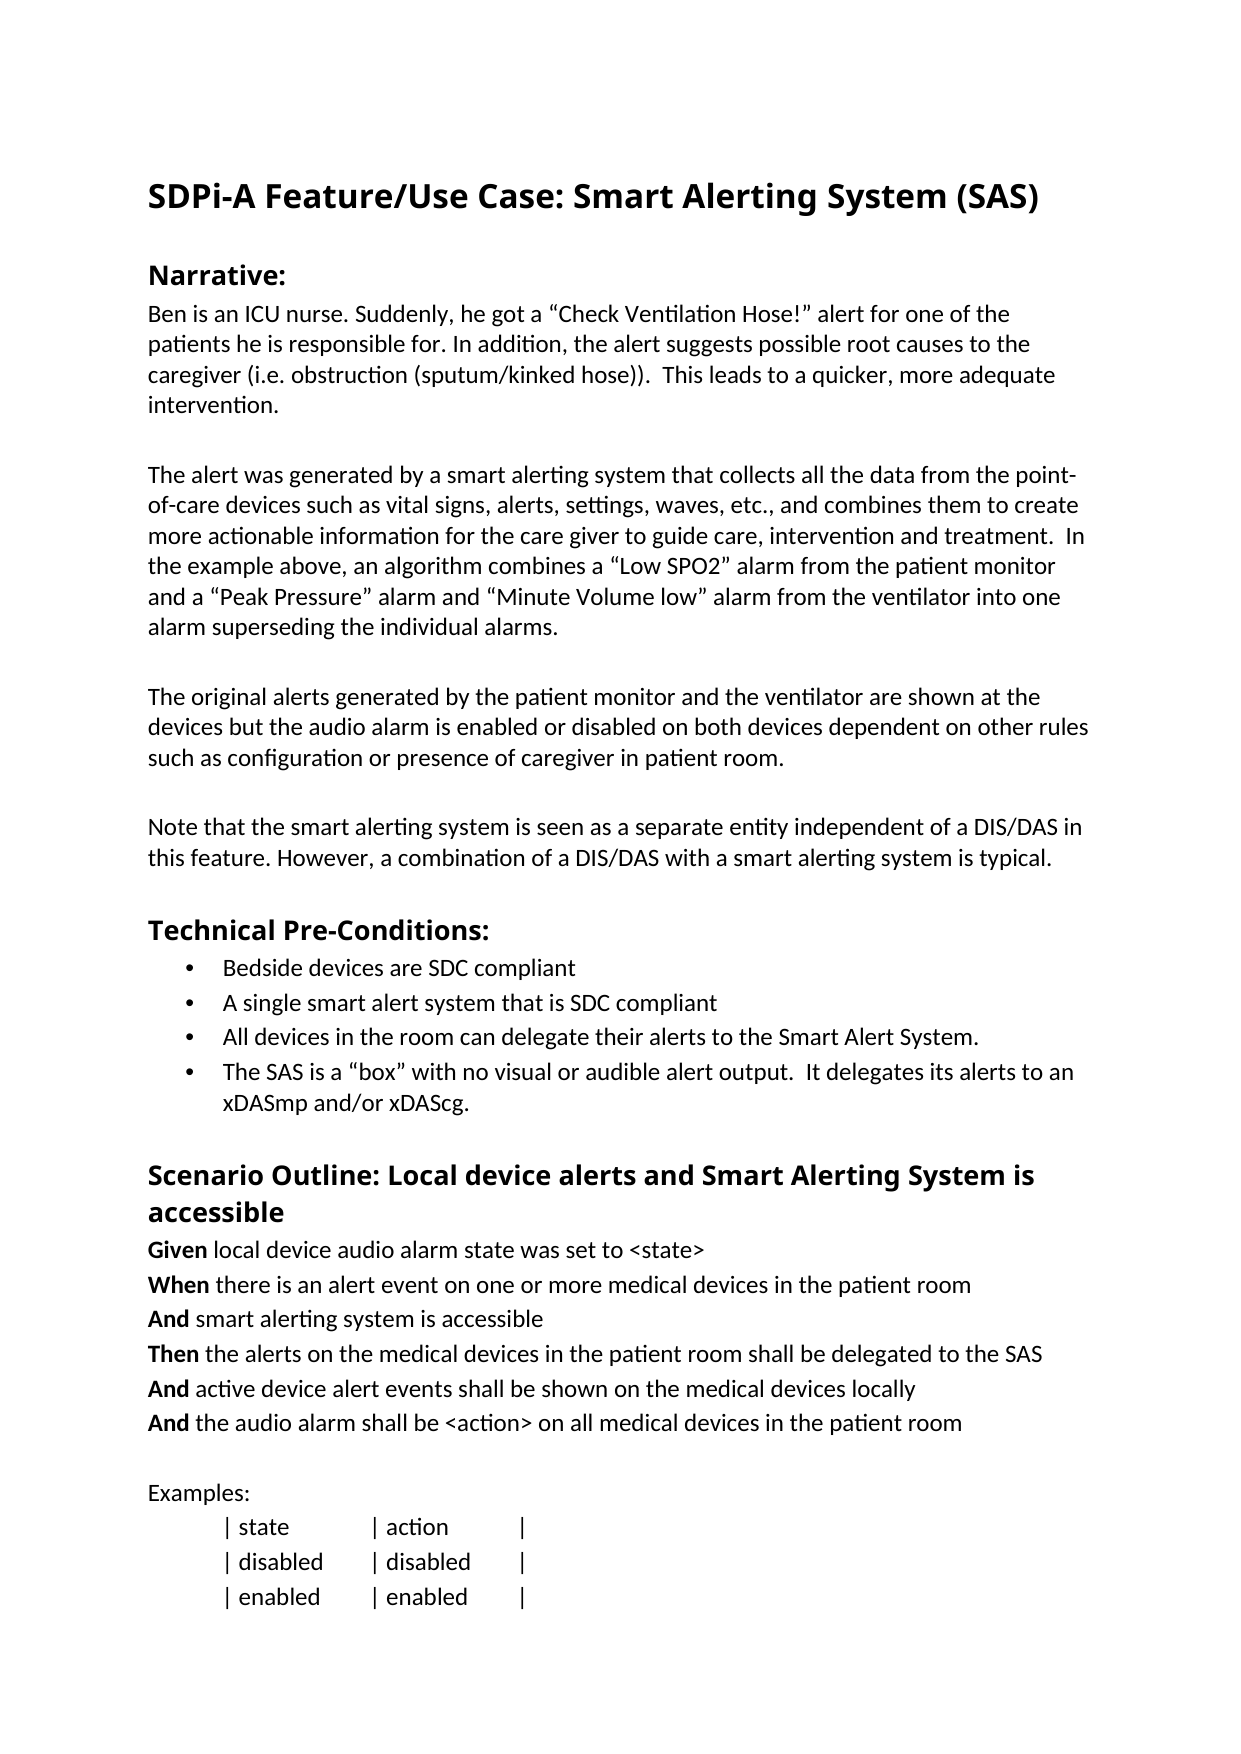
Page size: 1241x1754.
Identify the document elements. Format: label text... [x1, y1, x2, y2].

text Note that the smart alerting system is seen as a separate entity independent of a DIS/DAS in this feature. However, a combination of a DIS/DAS with a smart alerting system is typical. [148, 811, 1093, 872]
text Ben is an ICU nurse. Suddenly, he got a “Check Ventilation Hose!” alert for one of the patients he is responsible for. In addition, the alert suggests possible root causes to the caregiver (i.e. obstruction (sputum/kinked hose)). This leads to a quicker, more adequate intervention. [148, 298, 1093, 420]
text And active device alert events shall be shown on the medical devices locally [148, 1373, 1093, 1403]
text | state | action | [148, 1512, 1093, 1542]
list Bedside devices are SDC compliant [185, 952, 1093, 983]
text When there is an alert event on one or more medical devices in the patient room [148, 1269, 1093, 1299]
text Given local device audio alarm state was set to <state> [148, 1234, 1093, 1264]
text Examples: [148, 1477, 1093, 1507]
text The original alerts generated by the patient monitor and the ventilator are shown at the devices but the audio alarm is enabled or disabled on both devices dependent on other rules such as configuration or presence of caregiver in patient room. [148, 681, 1093, 772]
subtitle Scenario Outline: Local device alerts and Smart Alerting System is accessible [148, 1156, 1093, 1230]
list A single smart alert system that is SDC compliant [185, 987, 1093, 1017]
subtitle Narrative: [148, 257, 1093, 294]
text And smart alerting system is accessible [148, 1303, 1093, 1334]
list All devices in the room can delegate their alerts to the Smart Alert System. [185, 1022, 1093, 1052]
list The SAS is a “box” with no visual or audible alert output. It delegates its alerts to an xDASmp and/or xDAScg. [185, 1056, 1093, 1117]
text Then the alerts on the medical devices in the patient room shall be delegated to the SAS [148, 1338, 1093, 1369]
text | enabled | enabled | [148, 1581, 1093, 1611]
text The alert was generated by a smart alerting system that collects all the data from the point-of-care devices such as vital signs, alerts, settings, waves, etc., and combines them to create more actionable information for the care giver to guide care, intervention and treatment. In the example above, an algorithm combines a “Low SPO2” alarm from the patient monitor and a “Peak Pressure” alarm and “Minute Volume low” alarm from the ventilator into one alarm superseding the individual alarms. [148, 459, 1093, 642]
subtitle SDPi-A Feature/Use Case: Smart Alerting System (SAS) [148, 173, 1093, 218]
text And the audio alarm shall be <action> on all medical devices in the patient room [148, 1407, 1093, 1438]
text | disabled | disabled | [148, 1546, 1093, 1577]
subtitle Technical Pre-Conditions: [148, 911, 1093, 948]
